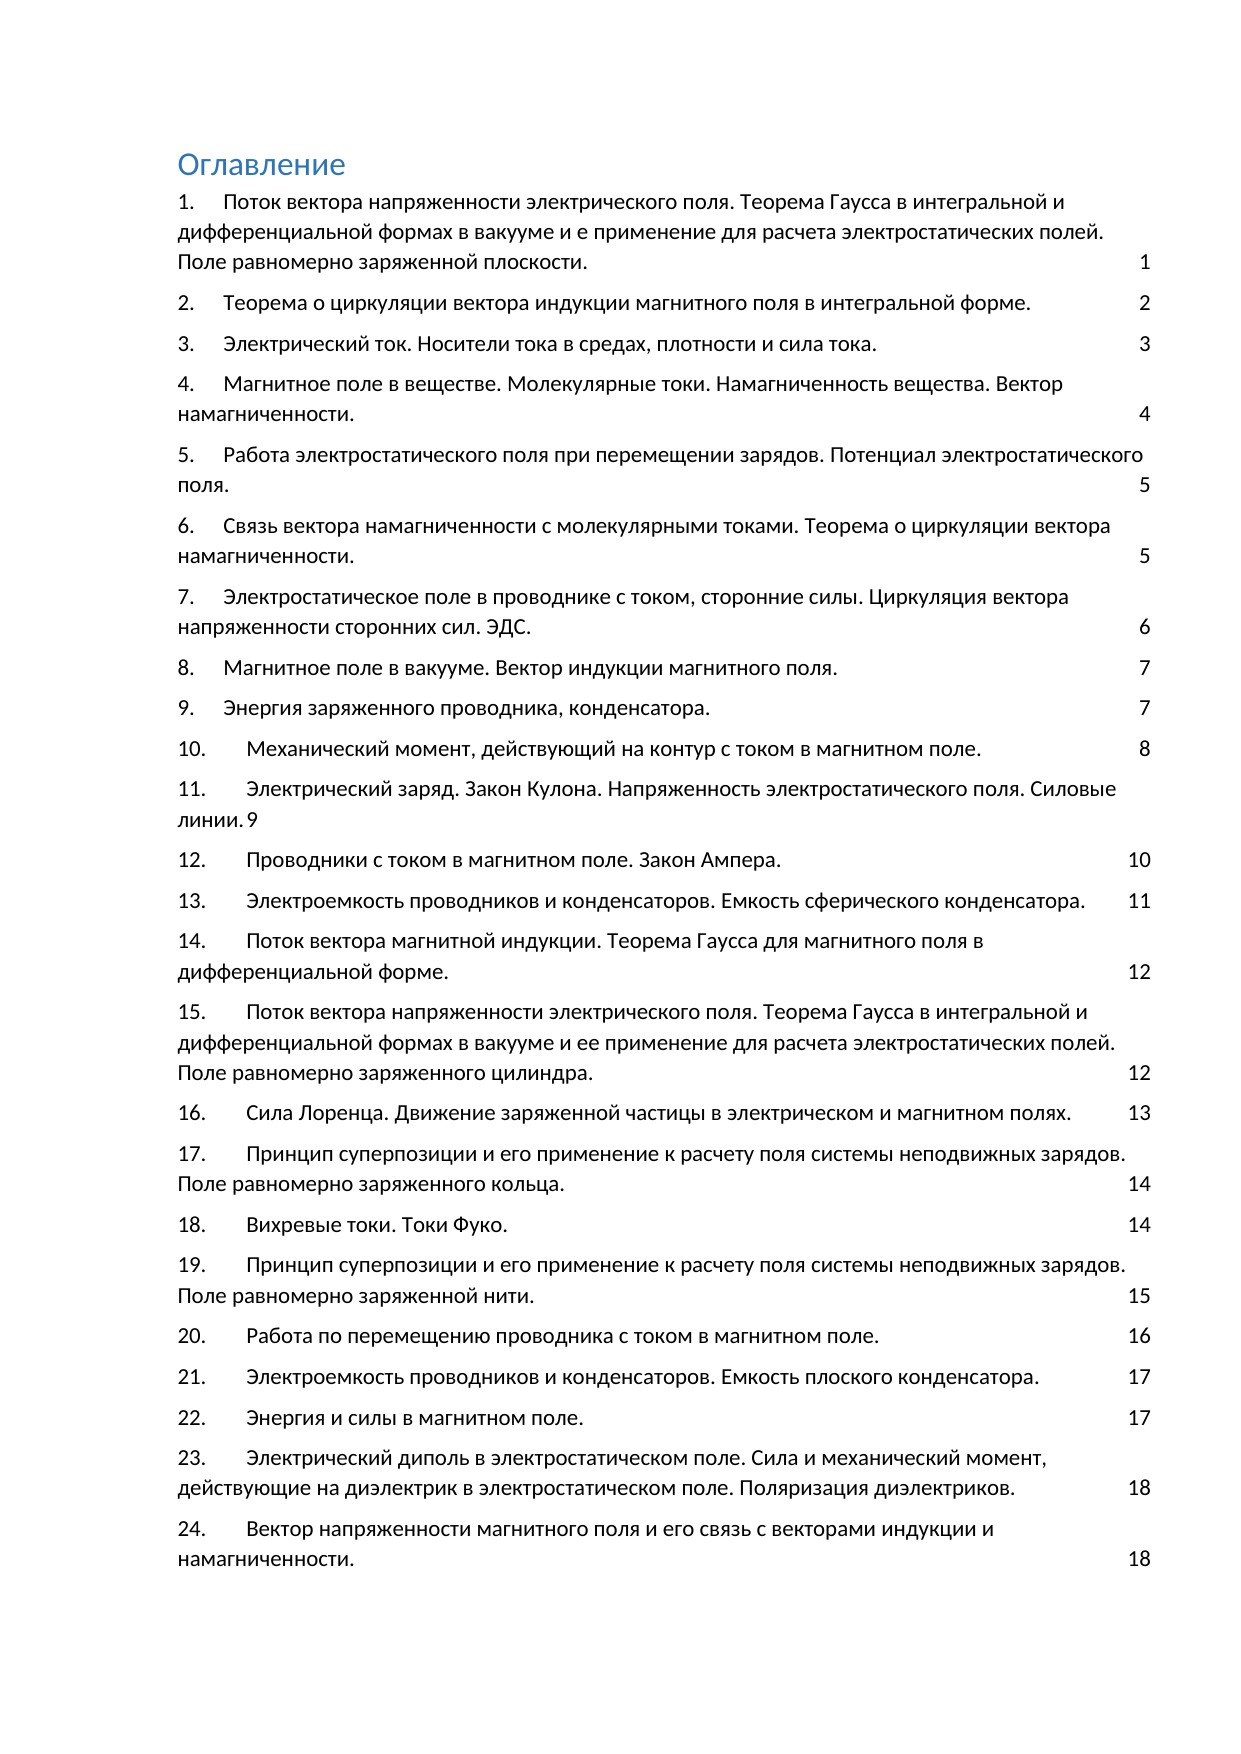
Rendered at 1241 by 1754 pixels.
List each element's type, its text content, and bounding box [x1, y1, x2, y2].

text Оглавление [177, 143, 1152, 184]
